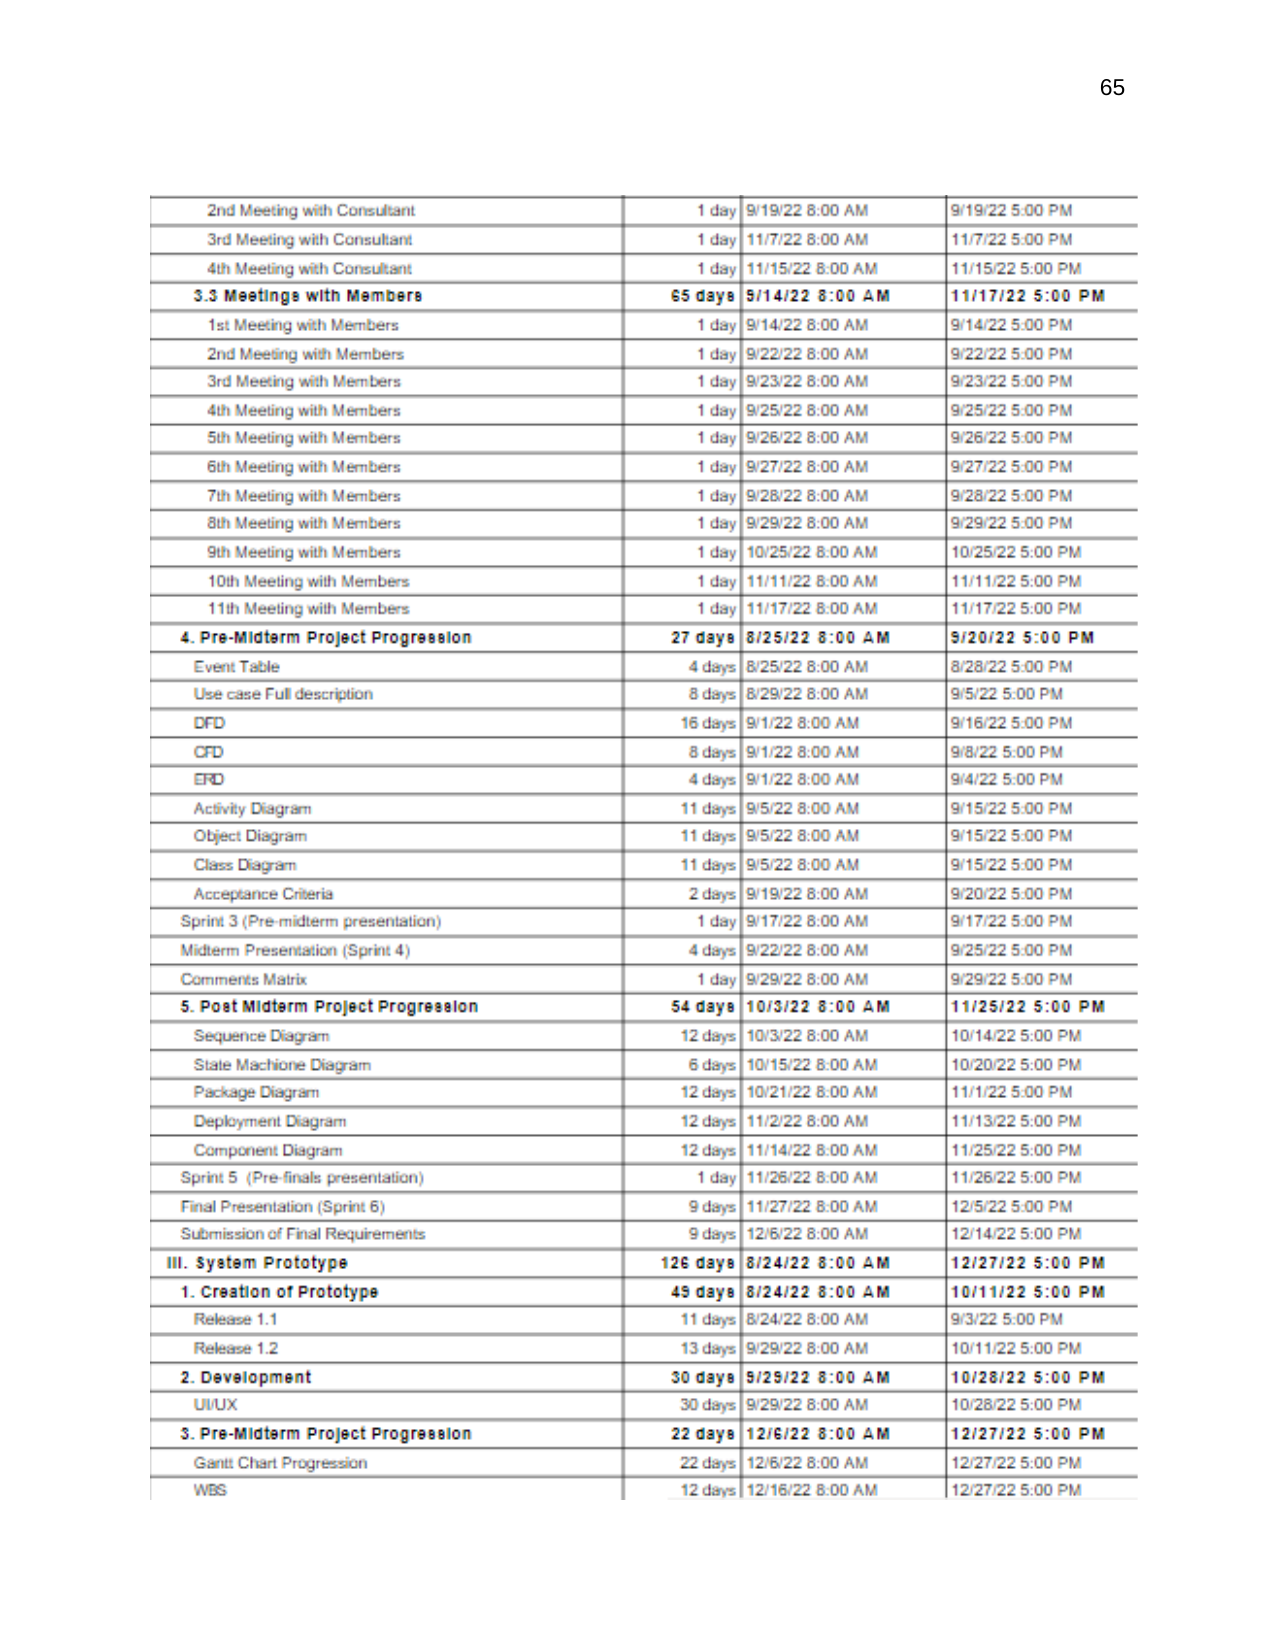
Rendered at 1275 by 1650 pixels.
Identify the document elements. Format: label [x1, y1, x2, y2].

picture [150, 195, 1138, 1500]
